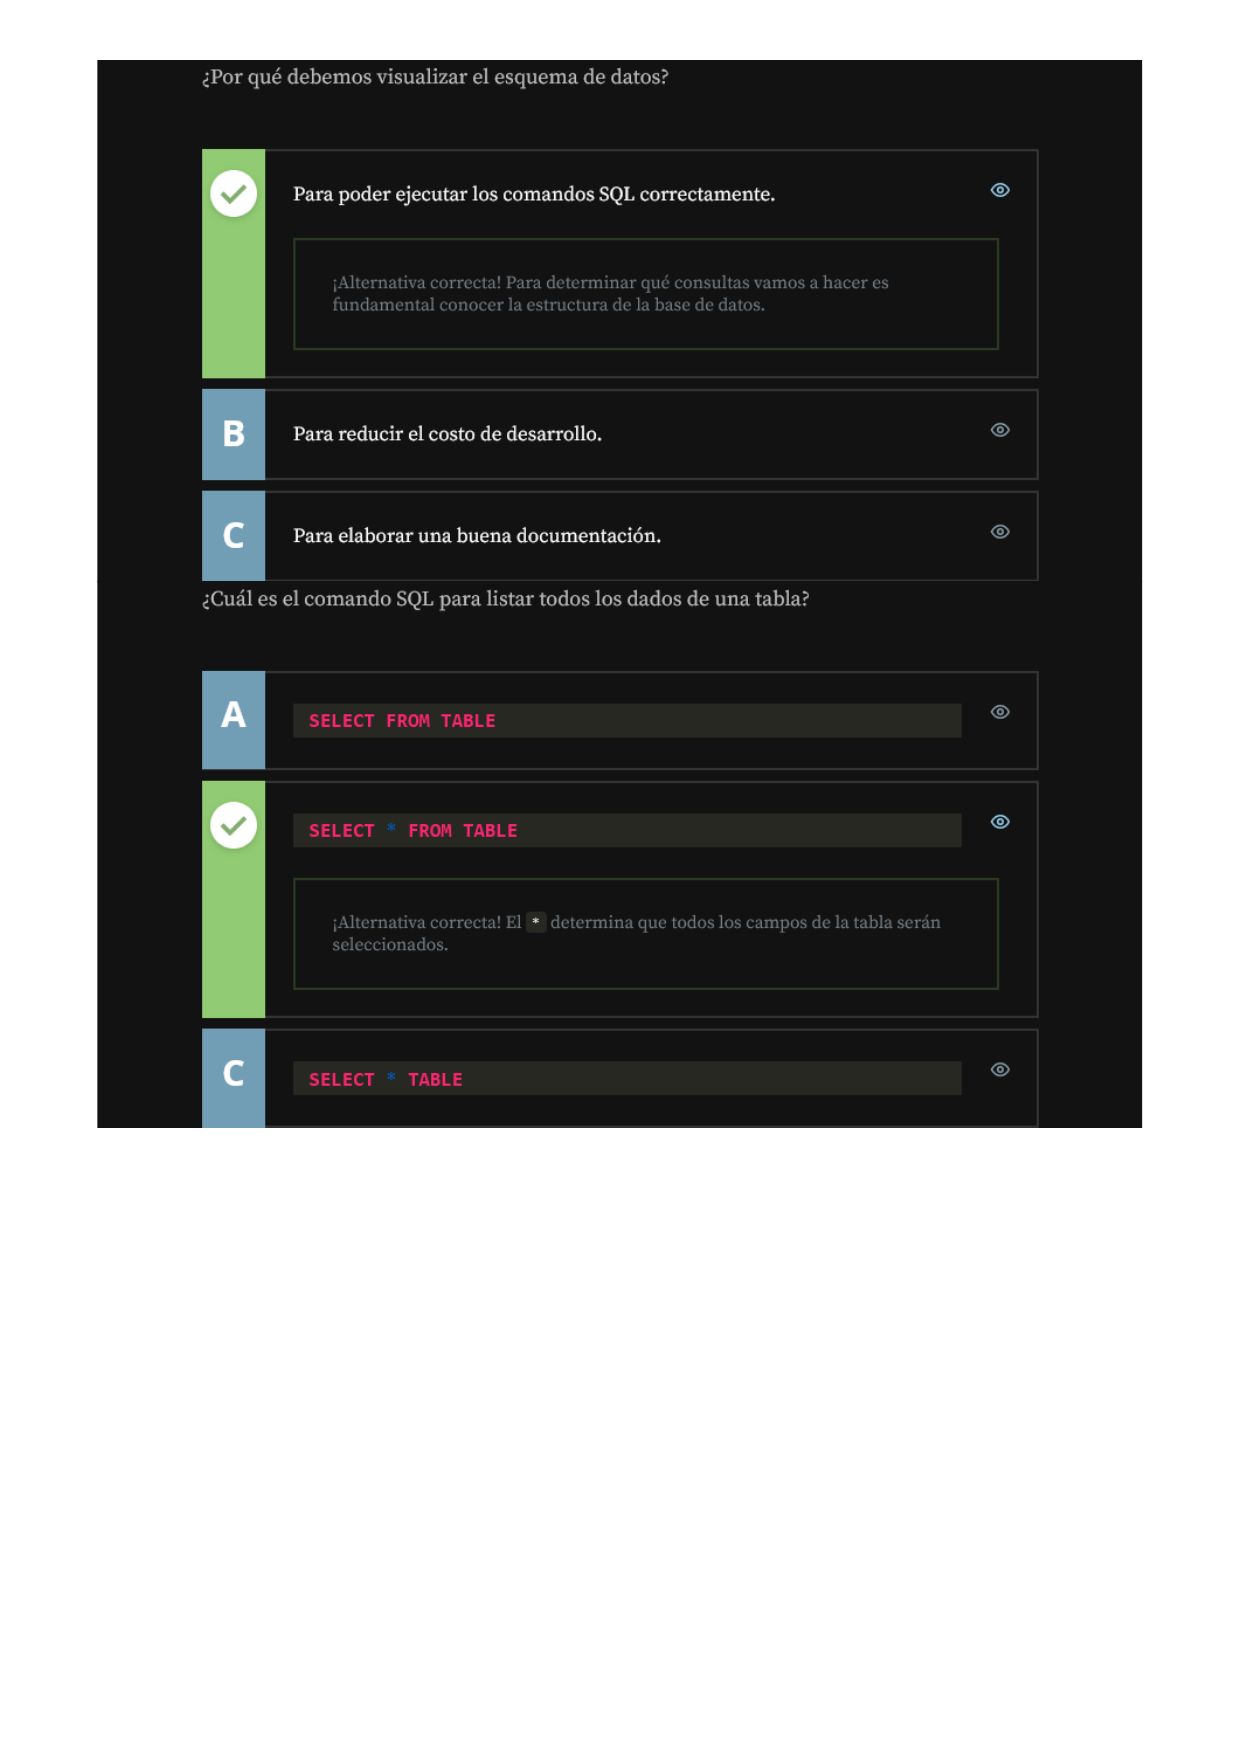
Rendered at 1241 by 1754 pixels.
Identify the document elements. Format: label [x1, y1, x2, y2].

picture [97, 60, 1143, 1128]
